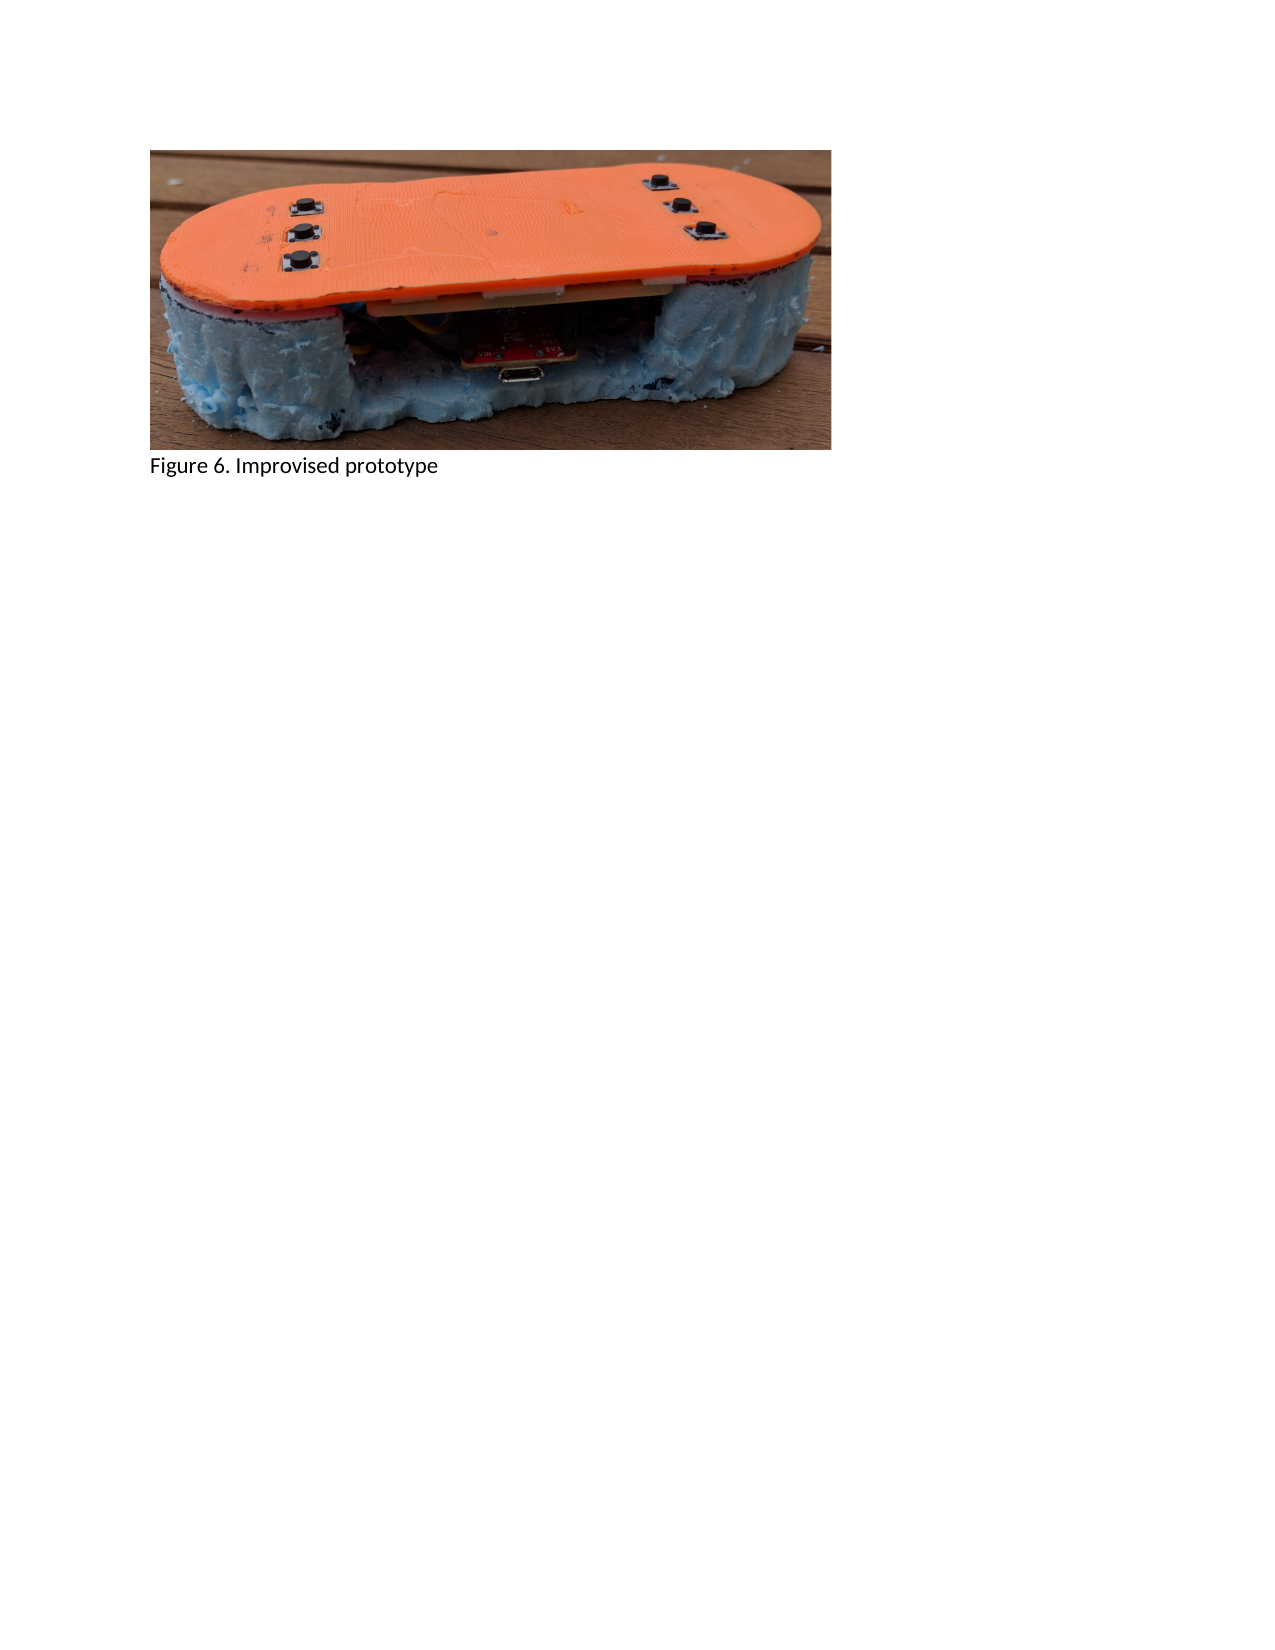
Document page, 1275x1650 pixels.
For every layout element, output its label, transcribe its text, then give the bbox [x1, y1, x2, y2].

text Figure 6. Improvised prototype [150, 452, 1125, 480]
picture [150, 150, 832, 450]
